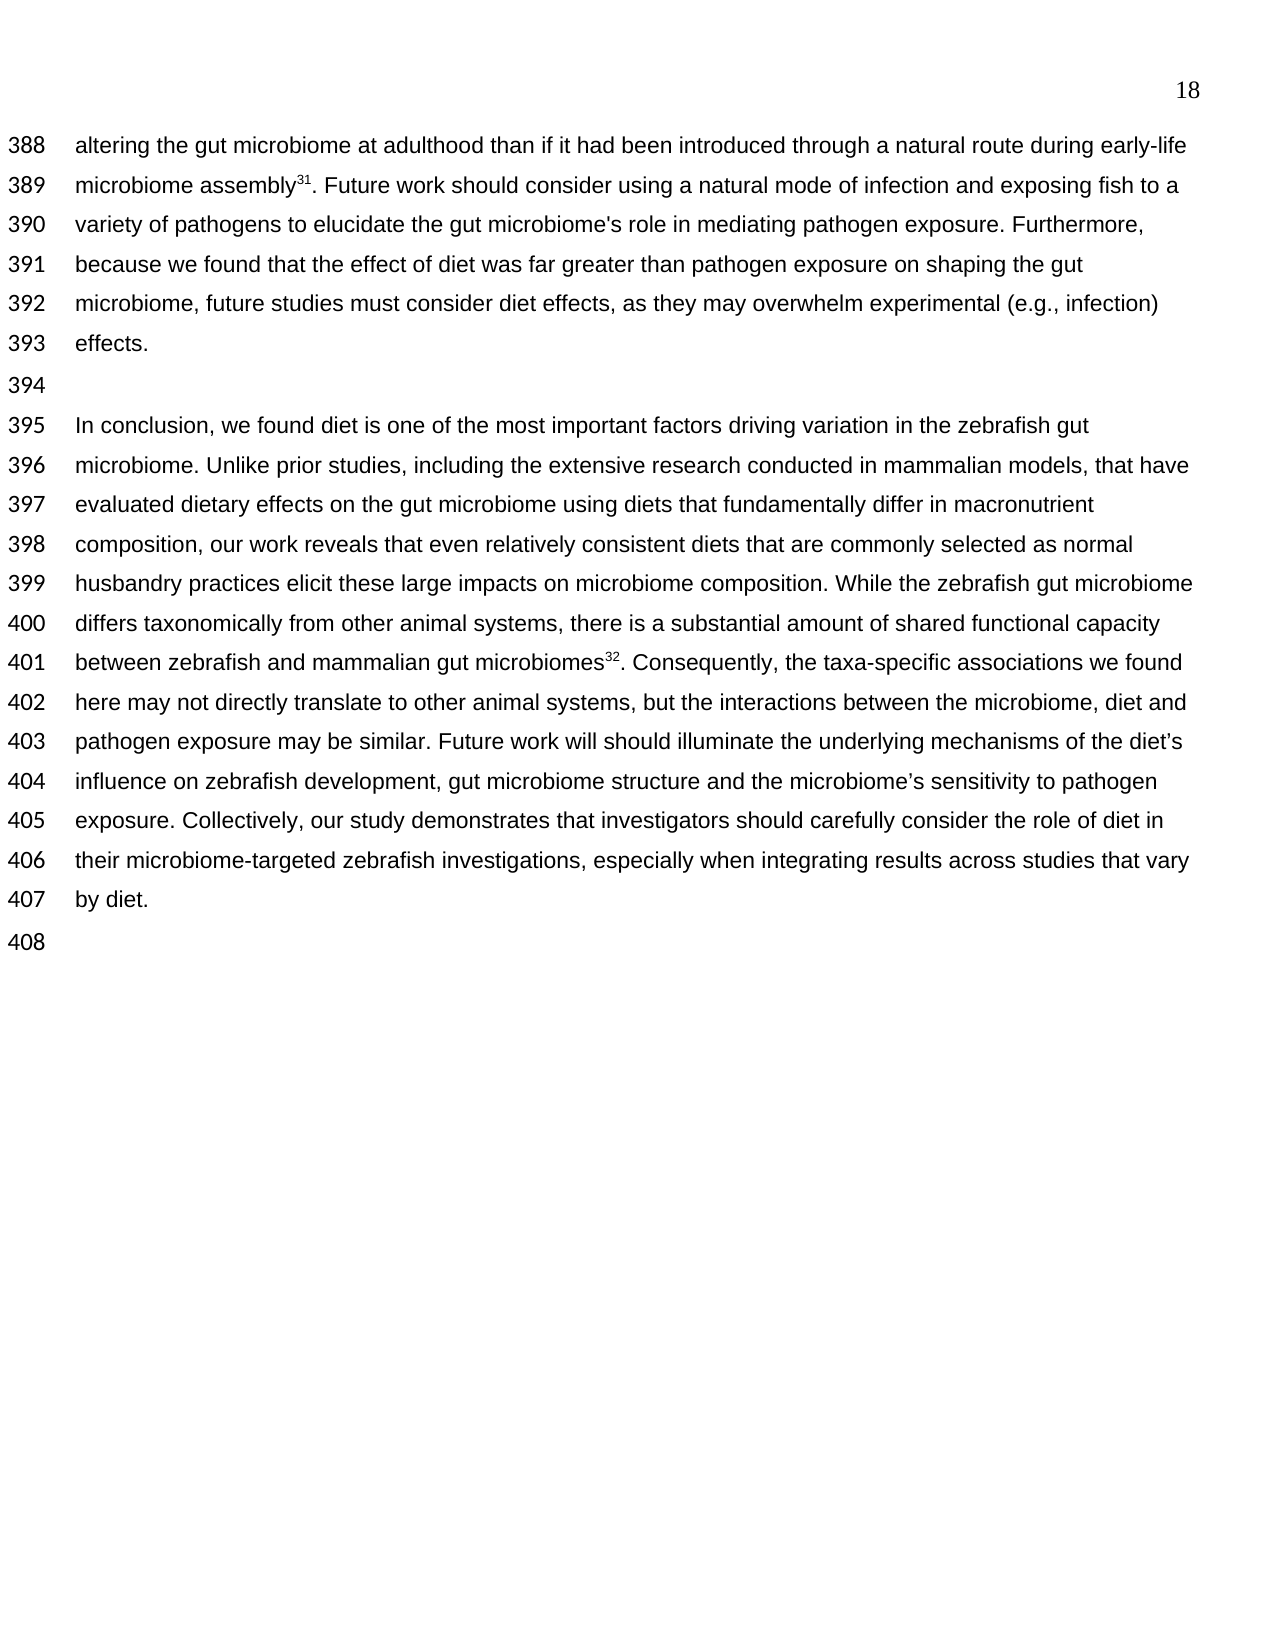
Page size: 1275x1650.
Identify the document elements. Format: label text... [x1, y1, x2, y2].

text ian32directly of diet’s influence on zebrafish development, gut microbiome structure and the microbiome’s sensitivity to pathogen exposure.-targeted [75, 412, 1200, 913]
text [75, 132, 1200, 356]
